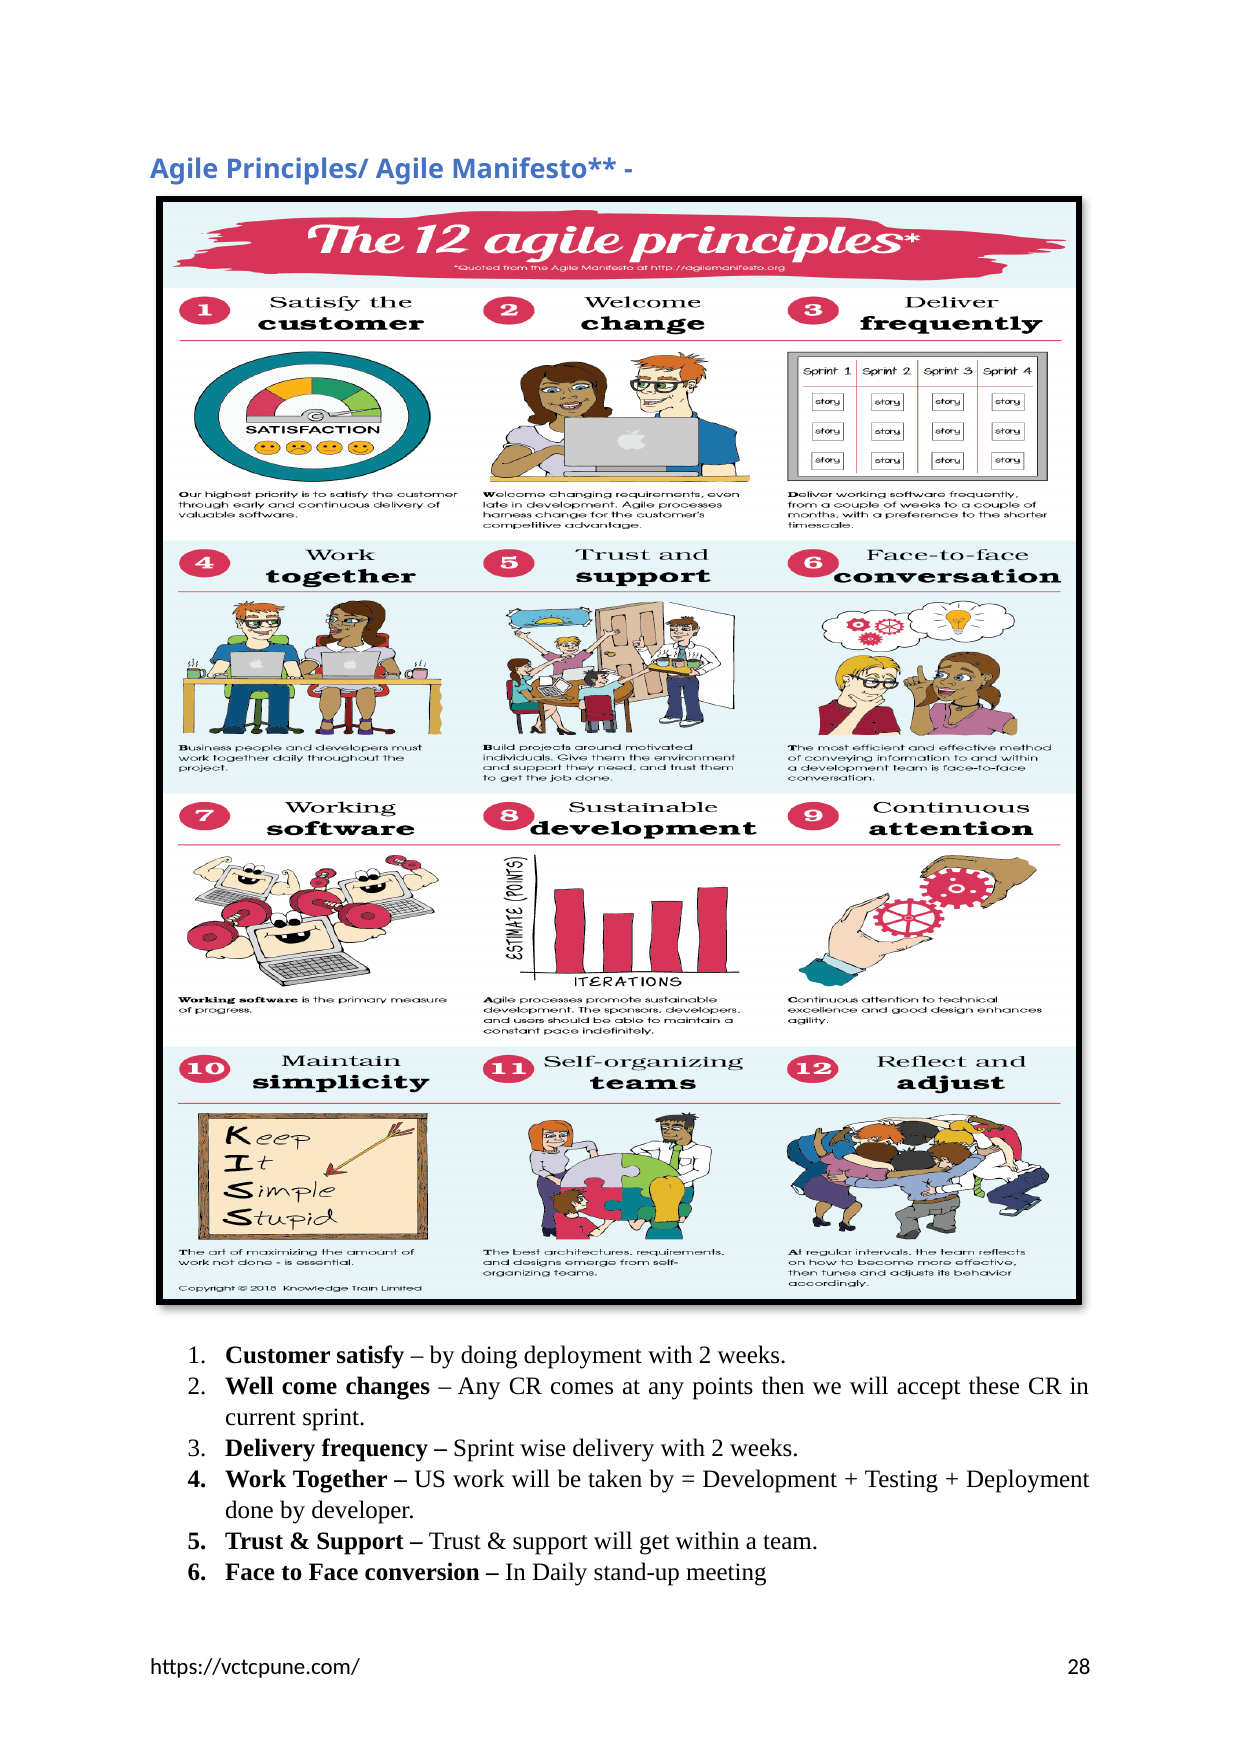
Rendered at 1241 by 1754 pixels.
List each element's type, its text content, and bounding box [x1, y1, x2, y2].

list Delivery frequency – Sprint wise delivery with 2 weeks. [187, 1433, 1090, 1462]
list Trust & Support – Trust & support will get within a team. [187, 1526, 1090, 1555]
list Face to Face conversion – In Daily stand-up meeting [187, 1557, 1090, 1586]
list Work Together – US work will be taken by = Development + Testing + Deployment done by developer. [187, 1464, 1090, 1524]
picture [163, 202, 1076, 1299]
list Well come changes – Any CR comes at any points then we will accept these CR in current sprint. [187, 1371, 1090, 1431]
subtitle Agile Principles/ Agile Manifesto** - [150, 150, 1090, 187]
list Customer satisfy – by doing deployment with 2 weeks. [187, 1340, 1090, 1369]
